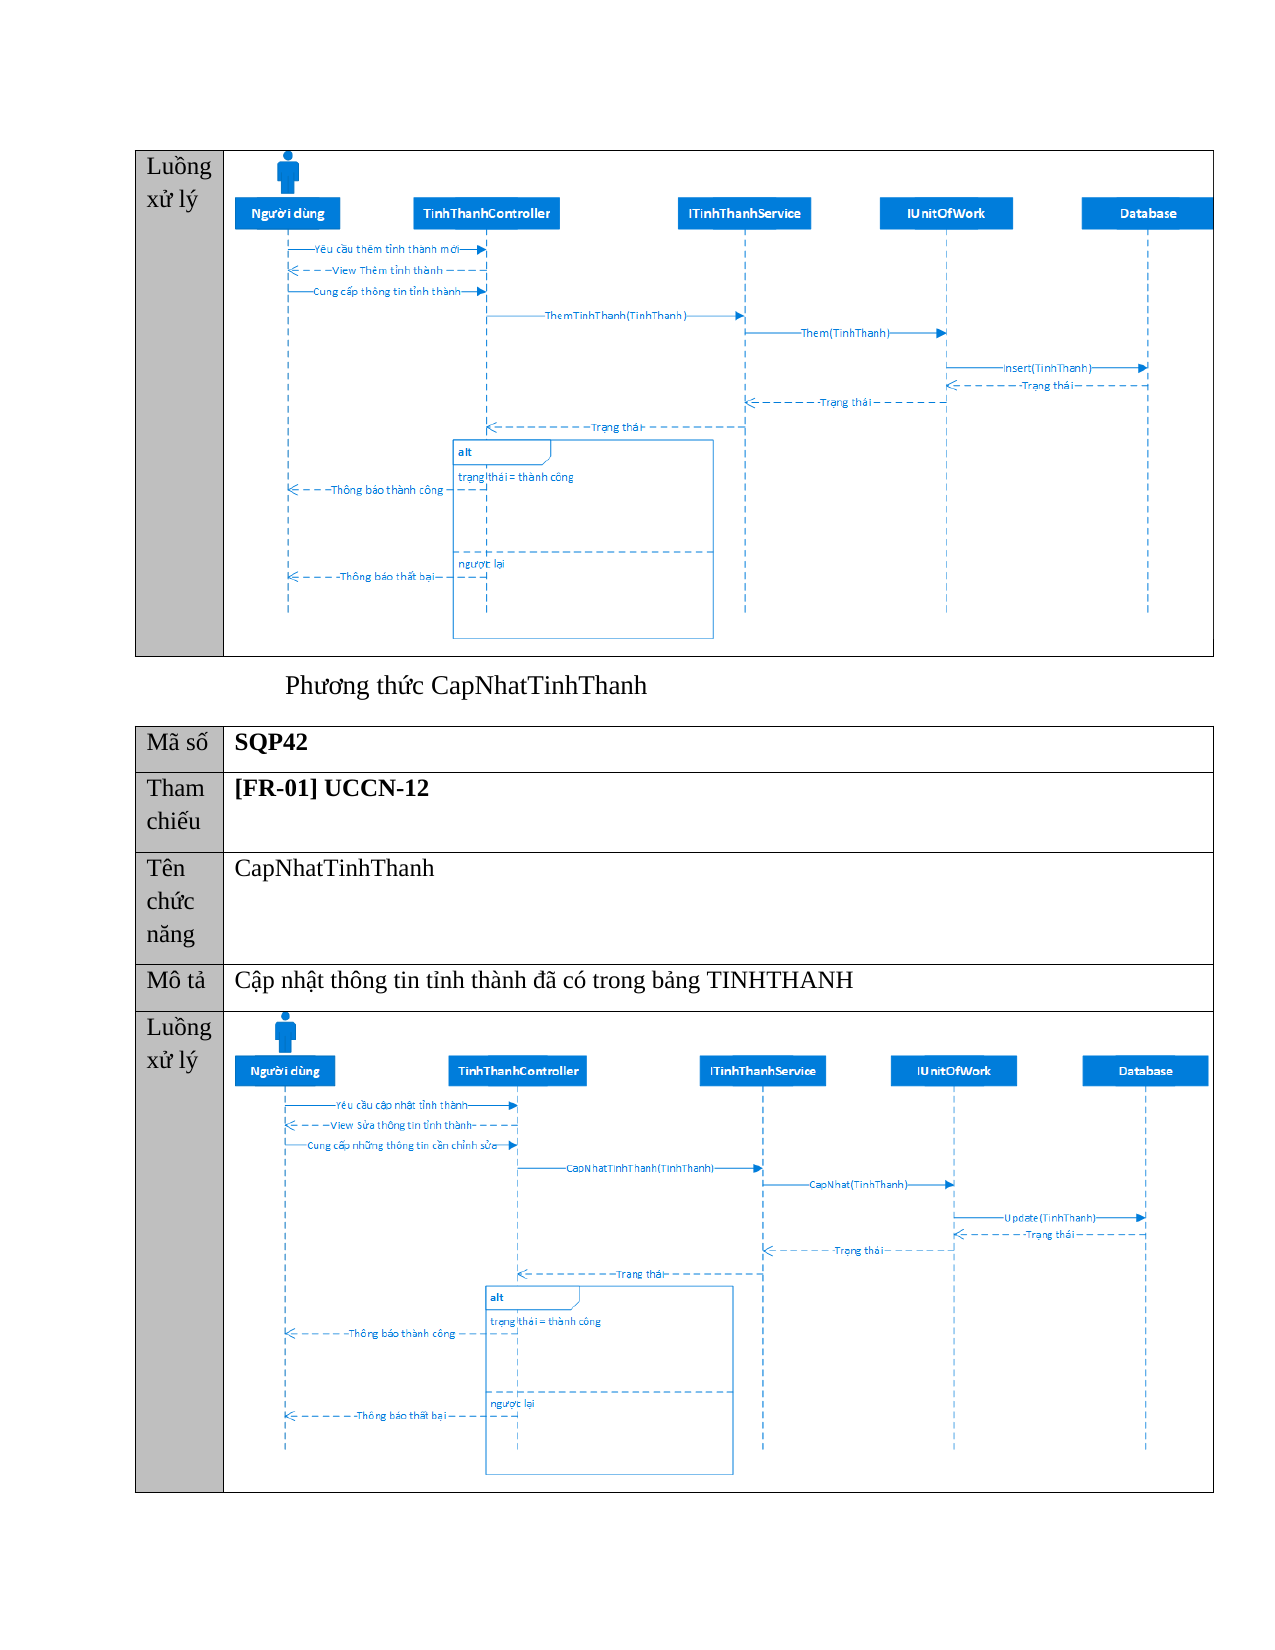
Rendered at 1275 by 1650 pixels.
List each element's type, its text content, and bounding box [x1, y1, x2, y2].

table_cell [224, 1012, 1213, 1492]
table_cell [FR-01] UCCN-12 [224, 773, 1213, 852]
table_cell CapNhatTinhThanh [224, 853, 1213, 964]
table_header SQP42 [224, 727, 1213, 772]
list Phương thức CapNhatTinhThanh [285, 669, 1125, 700]
table_cell Tên chức năng [136, 853, 223, 964]
table_cell Mô tả [136, 965, 223, 1011]
table_cell [224, 151, 1213, 656]
picture [234, 151, 1214, 639]
table_cell Tham chiếu [136, 773, 223, 852]
table_cell Cập nhật thông tin tỉnh thành đã có trong bảng TINHTHANH [224, 965, 1213, 1011]
table_header Mã số [136, 727, 223, 772]
picture [234, 1012, 1209, 1475]
table_cell Luồng xử lý [136, 1012, 223, 1492]
table_cell Luồng xử lý [136, 151, 223, 656]
